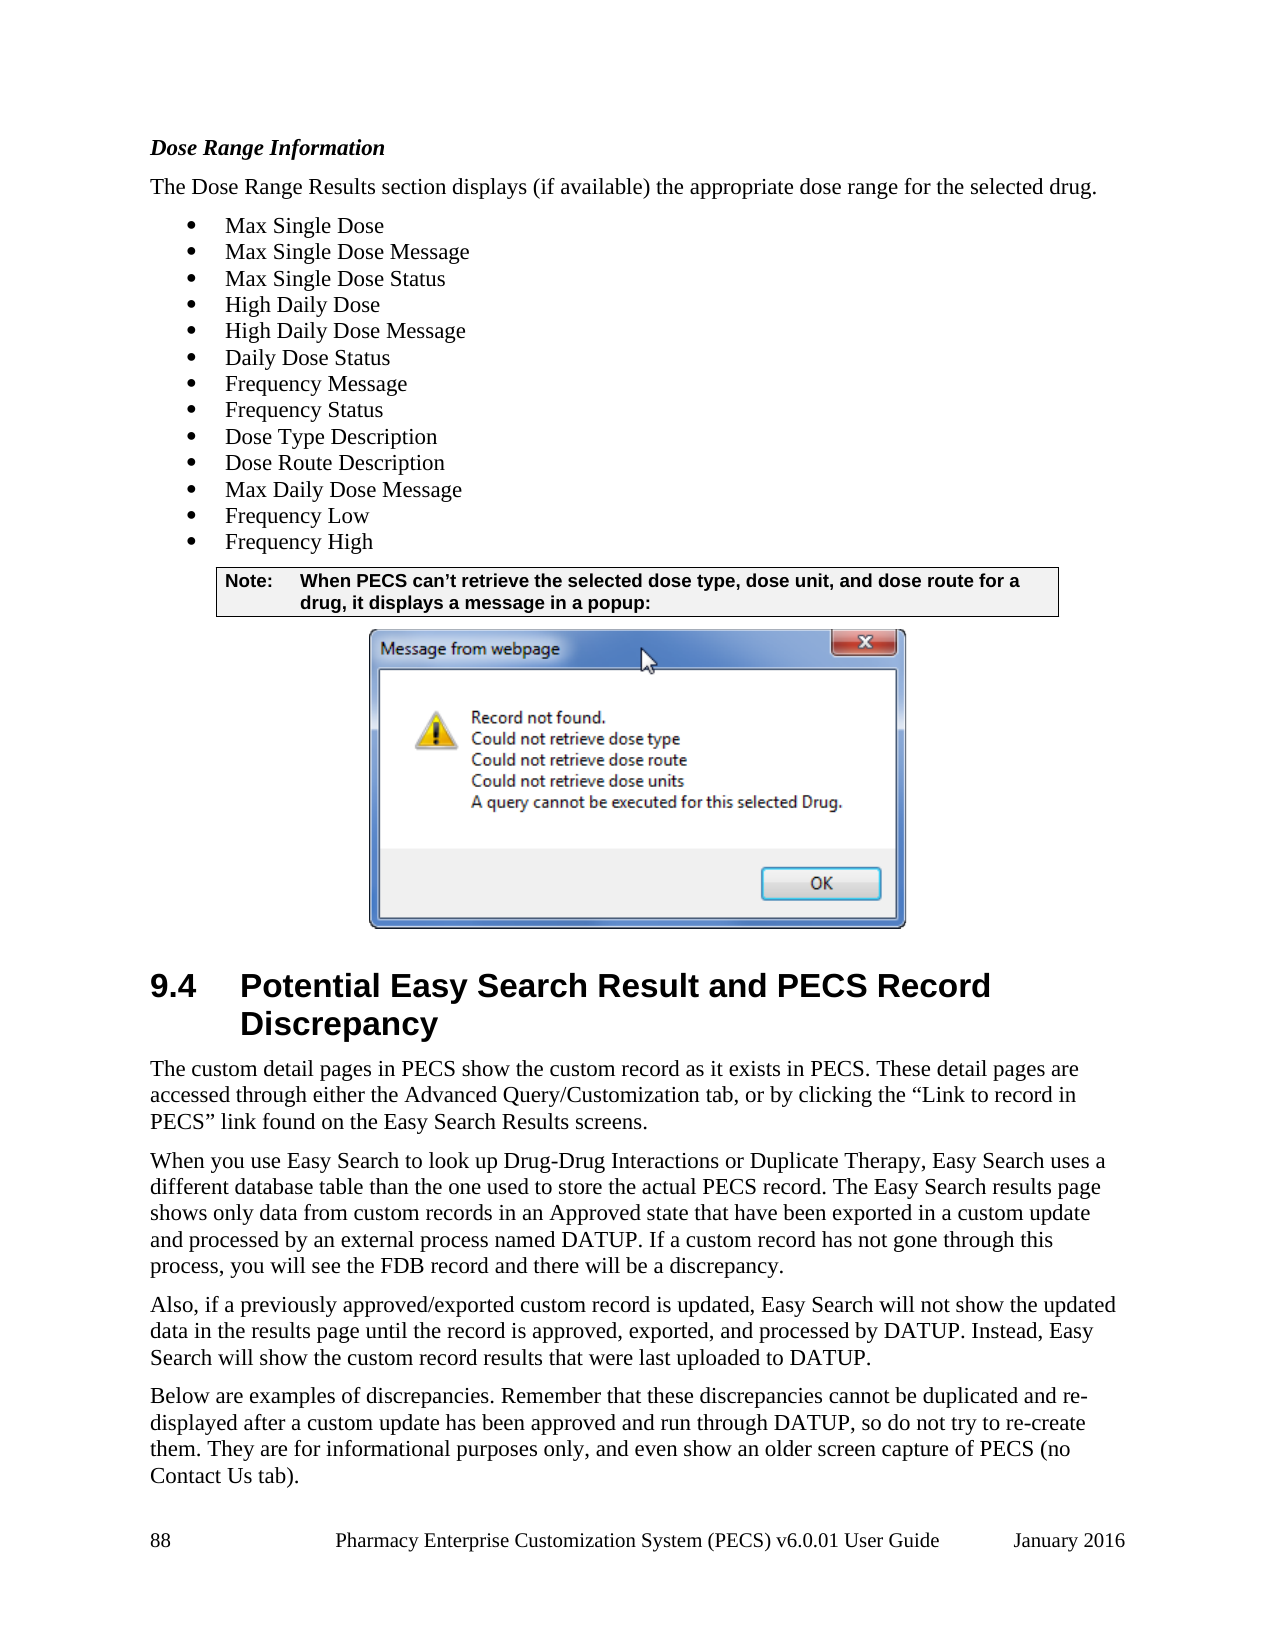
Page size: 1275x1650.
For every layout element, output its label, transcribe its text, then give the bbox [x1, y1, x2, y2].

text When you use Easy Search to look up Drug-Drug Interactions or Duplicate Therapy, Easy Search uses a different database table than the one used to store the actual PECS record. The Easy Search results page shows only data from custom records in an Approved state that have been exported in a custom update and processed by an external process named DATUP. If a custom record has not gone through this process, you will see the FDB record and there will be a discrepancy. [150, 1147, 1125, 1278]
list Max Single Dose Status [187, 265, 1125, 291]
text The custom detail pages in PECS show the custom record as it exists in PECS. These detail pages are accessed through either the Advanced Query/Customization tab, or by clicking the “Link to record in PECS” link found on the Easy Search Results screens. [150, 1055, 1125, 1134]
list Frequency Status [187, 397, 1125, 423]
list Frequency Message [187, 370, 1125, 397]
text The Dose Range Results section displays (if available) the appropriate dose range for the selected drug. [150, 173, 1125, 199]
list Daily Dose Status [187, 344, 1125, 370]
subtitle Potential Easy Search Result and PECS Record Discrepancy [150, 966, 1125, 1043]
list Dose Type Description [187, 423, 1125, 449]
text Dose Range Information [150, 134, 1125, 161]
list Frequency Low [187, 502, 1125, 528]
list Frequency High [187, 528, 1125, 555]
text Note: When PECS can’t retrieve the selected dose type, dose unit, and dose route for a drug, it displays a message in a popup: [217, 568, 1058, 616]
list High Daily Dose Message [187, 317, 1125, 344]
list High Daily Dose [187, 291, 1125, 317]
list Max Single Dose Message [187, 238, 1125, 265]
list Dose Route Description [187, 449, 1125, 476]
picture [369, 629, 907, 929]
list Max Single Dose [187, 212, 1125, 238]
text Below are examples of discrepancies. Remember that these discrepancies cannot be duplicated and re-displayed after a custom update has been approved and run through DATUP, so do not try to re-create them. They are for informational purposes only, and even show an older screen capture of PECS (no Contact Us tab). [150, 1383, 1125, 1488]
text Also, if a previously approved/exported custom record is updated, Easy Search will not show the updated data in the results page until the record is approved, exported, and processed by DATUP. Instead, Easy Search will show the custom record results that were last uploaded to DATUP. [150, 1291, 1125, 1370]
list Max Daily Dose Message [187, 476, 1125, 502]
